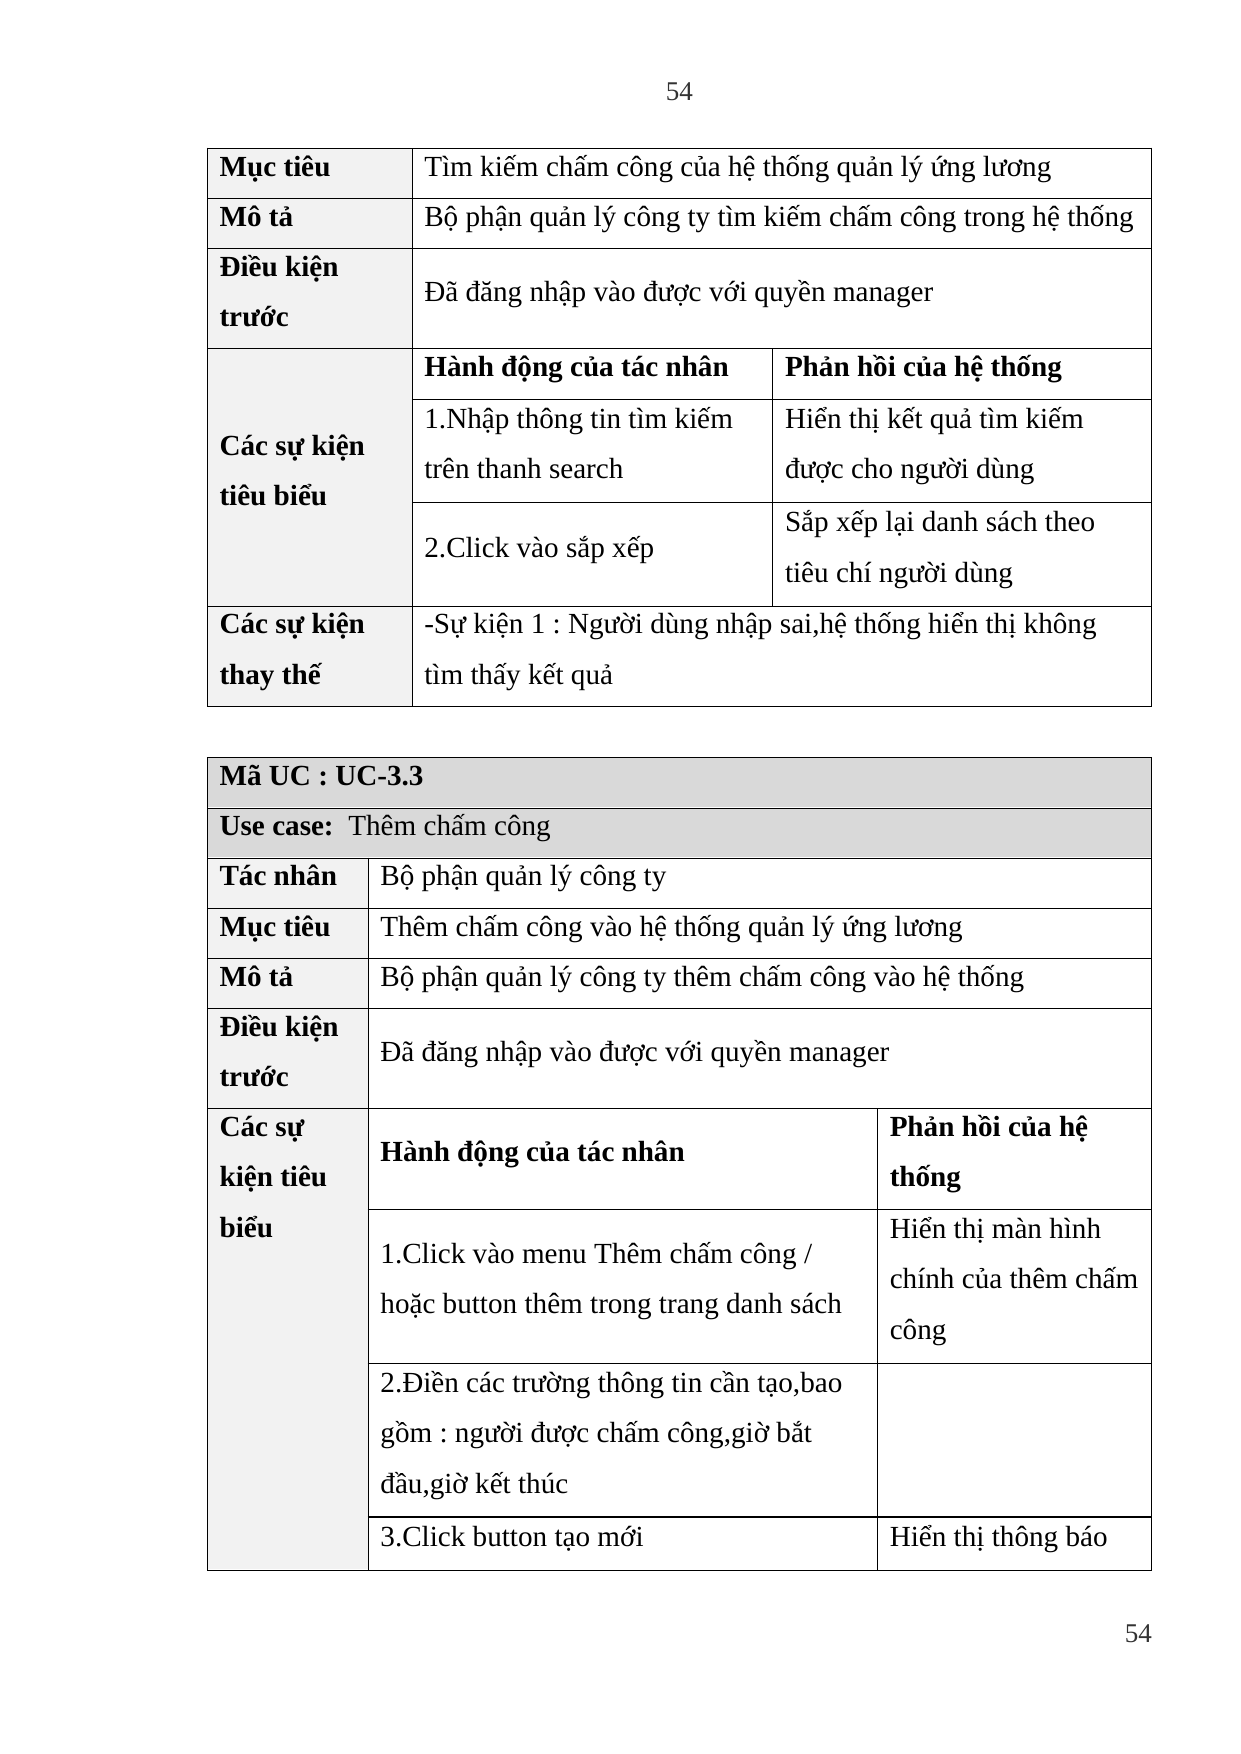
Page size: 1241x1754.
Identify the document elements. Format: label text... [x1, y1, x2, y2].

table_cell Đã đăng nhập vào được với quyền manager [413, 249, 1151, 348]
table_cell 2.Điền các trường thông tin cần tạo,bao gồm : người được chấm công,giờ bắt đầu,giờ kết thúc [369, 1364, 877, 1516]
table_cell Bộ phận quản lý công ty tìm kiếm chấm công trong hệ thống [413, 199, 1151, 248]
table_cell Use case: Thêm chấm công [208, 809, 1151, 857]
table_cell Điều kiện trước [208, 1009, 368, 1108]
table_cell 1.Nhập thông tin tìm kiếm trên thanh search [413, 400, 772, 502]
table_cell Mục tiêu [208, 149, 412, 198]
table_cell -Sự kiện 1 : Người dùng nhập sai,hệ thống hiển thị không tìm thấy kết quả [413, 607, 1151, 706]
table_cell Bộ phận quản lý công ty [369, 859, 1151, 908]
table_cell Mục tiêu [208, 909, 368, 958]
table_cell Hành động của tác nhân [369, 1109, 877, 1209]
table_cell Hiển thị màn hình chính của thêm chấm công [878, 1210, 1151, 1362]
table_cell 2.Click vào sắp xếp [413, 503, 772, 606]
table_cell Thêm chấm công vào hệ thống quản lý ứng lương [369, 909, 1151, 958]
table_cell Mô tả [208, 959, 368, 1008]
table_cell Đã đăng nhập vào được với quyền manager [369, 1009, 1151, 1108]
table_cell Hiển thị kết quả tìm kiếm được cho người dùng [773, 400, 1151, 502]
table_cell Các sự kiện thay thế [208, 607, 412, 706]
table_cell Sắp xếp lại danh sách theo tiêu chí người dùng [773, 503, 1151, 606]
table_cell Mô tả [208, 199, 412, 248]
table_cell [878, 1364, 1151, 1516]
table_cell Bộ phận quản lý công ty thêm chấm công vào hệ thống [369, 959, 1151, 1008]
table_cell Tìm kiếm chấm công của hệ thống quản lý ứng lương [413, 149, 1151, 198]
table_cell Hành động của tác nhân [413, 349, 772, 398]
table_cell Các sự kiện tiêu biểu [208, 1109, 368, 1569]
table_cell Điều kiện trước [208, 249, 412, 348]
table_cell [369, 1518, 877, 1569]
table_header Mã UC : UC-3.3 [208, 758, 1151, 807]
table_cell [878, 1518, 1151, 1569]
table_cell Phản hồi của hệ thống [773, 349, 1151, 398]
table_cell Tác nhân [208, 859, 368, 908]
table_cell 1.Click vào menu Thêm chấm công / hoặc button thêm trong trang danh sách [369, 1210, 877, 1362]
table_cell Phản hồi của hệ thống [878, 1109, 1151, 1209]
table_cell Các sự kiện tiêu biểu [208, 349, 412, 606]
